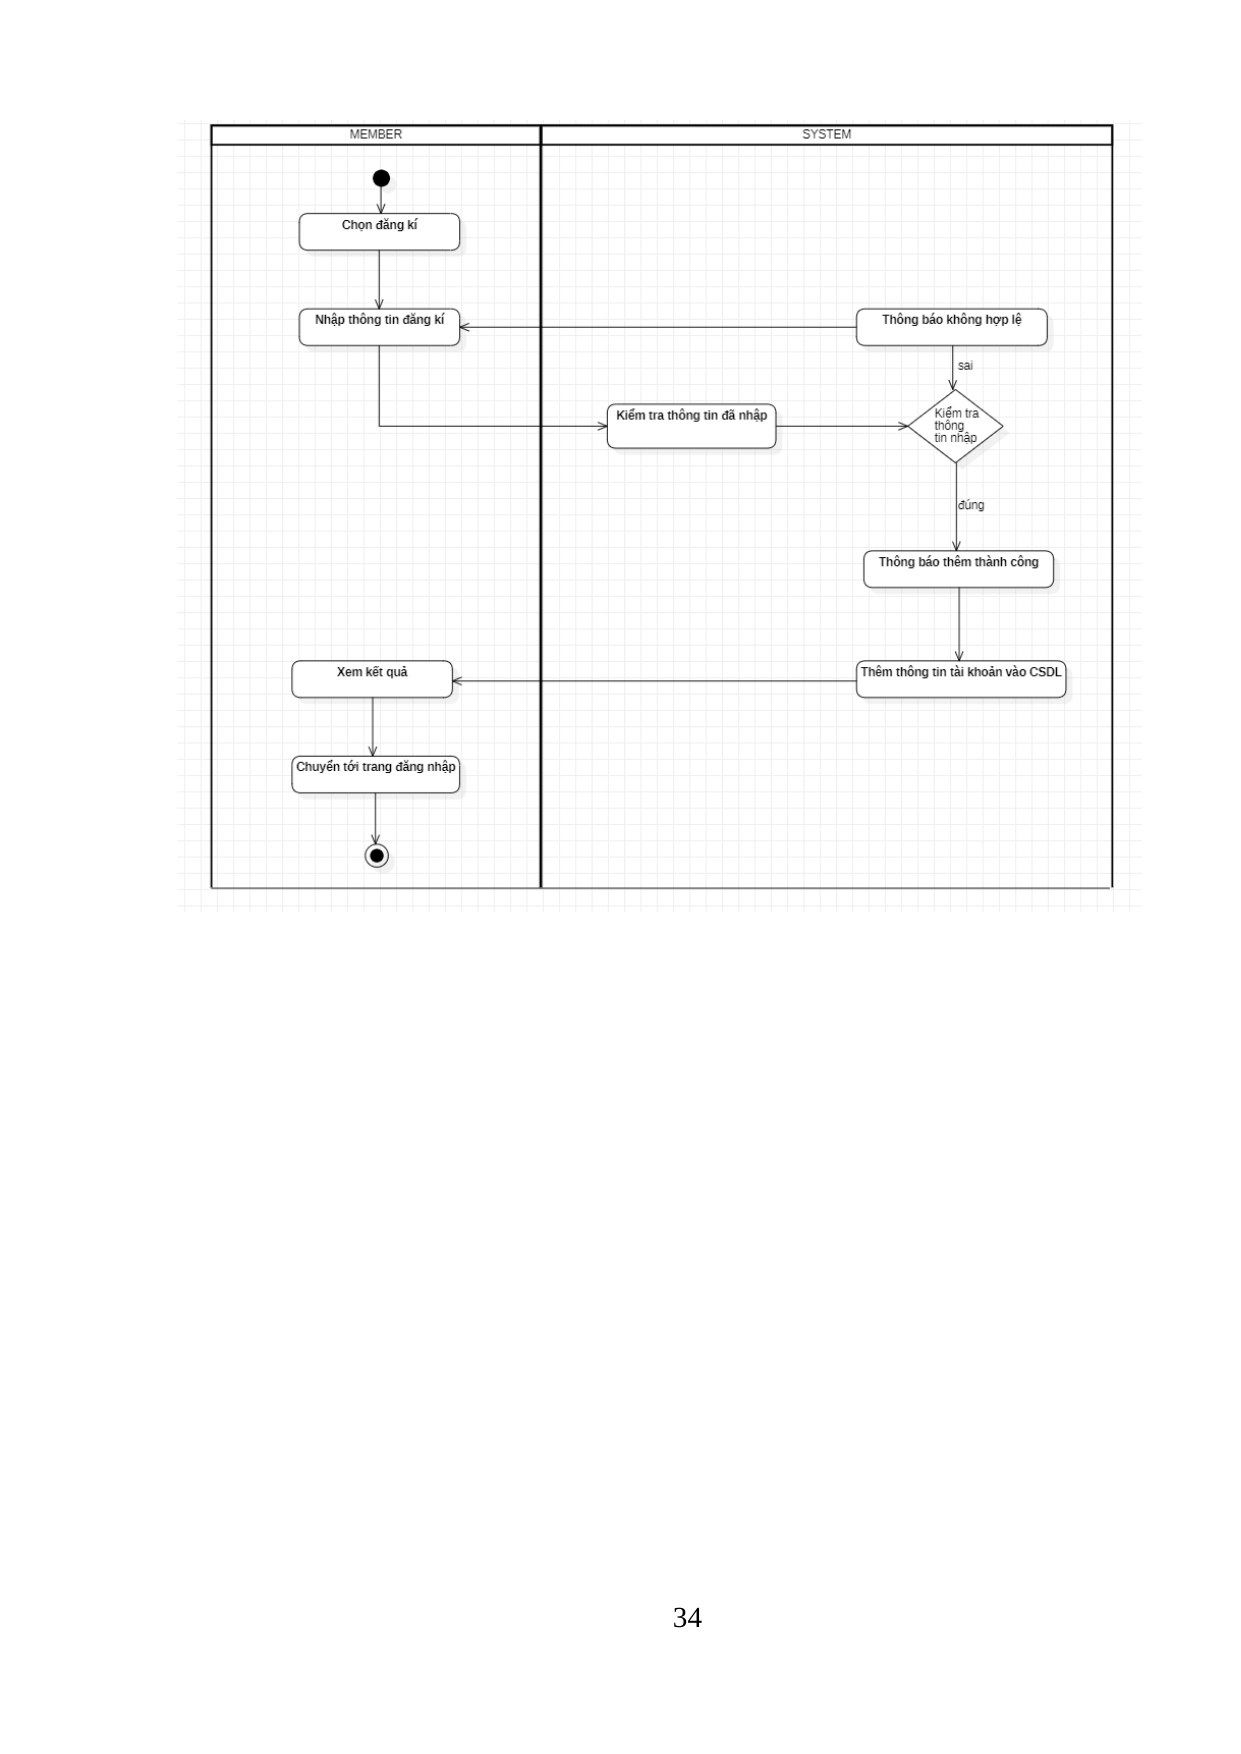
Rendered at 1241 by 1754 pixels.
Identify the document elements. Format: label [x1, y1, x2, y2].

picture [177, 120, 1142, 912]
